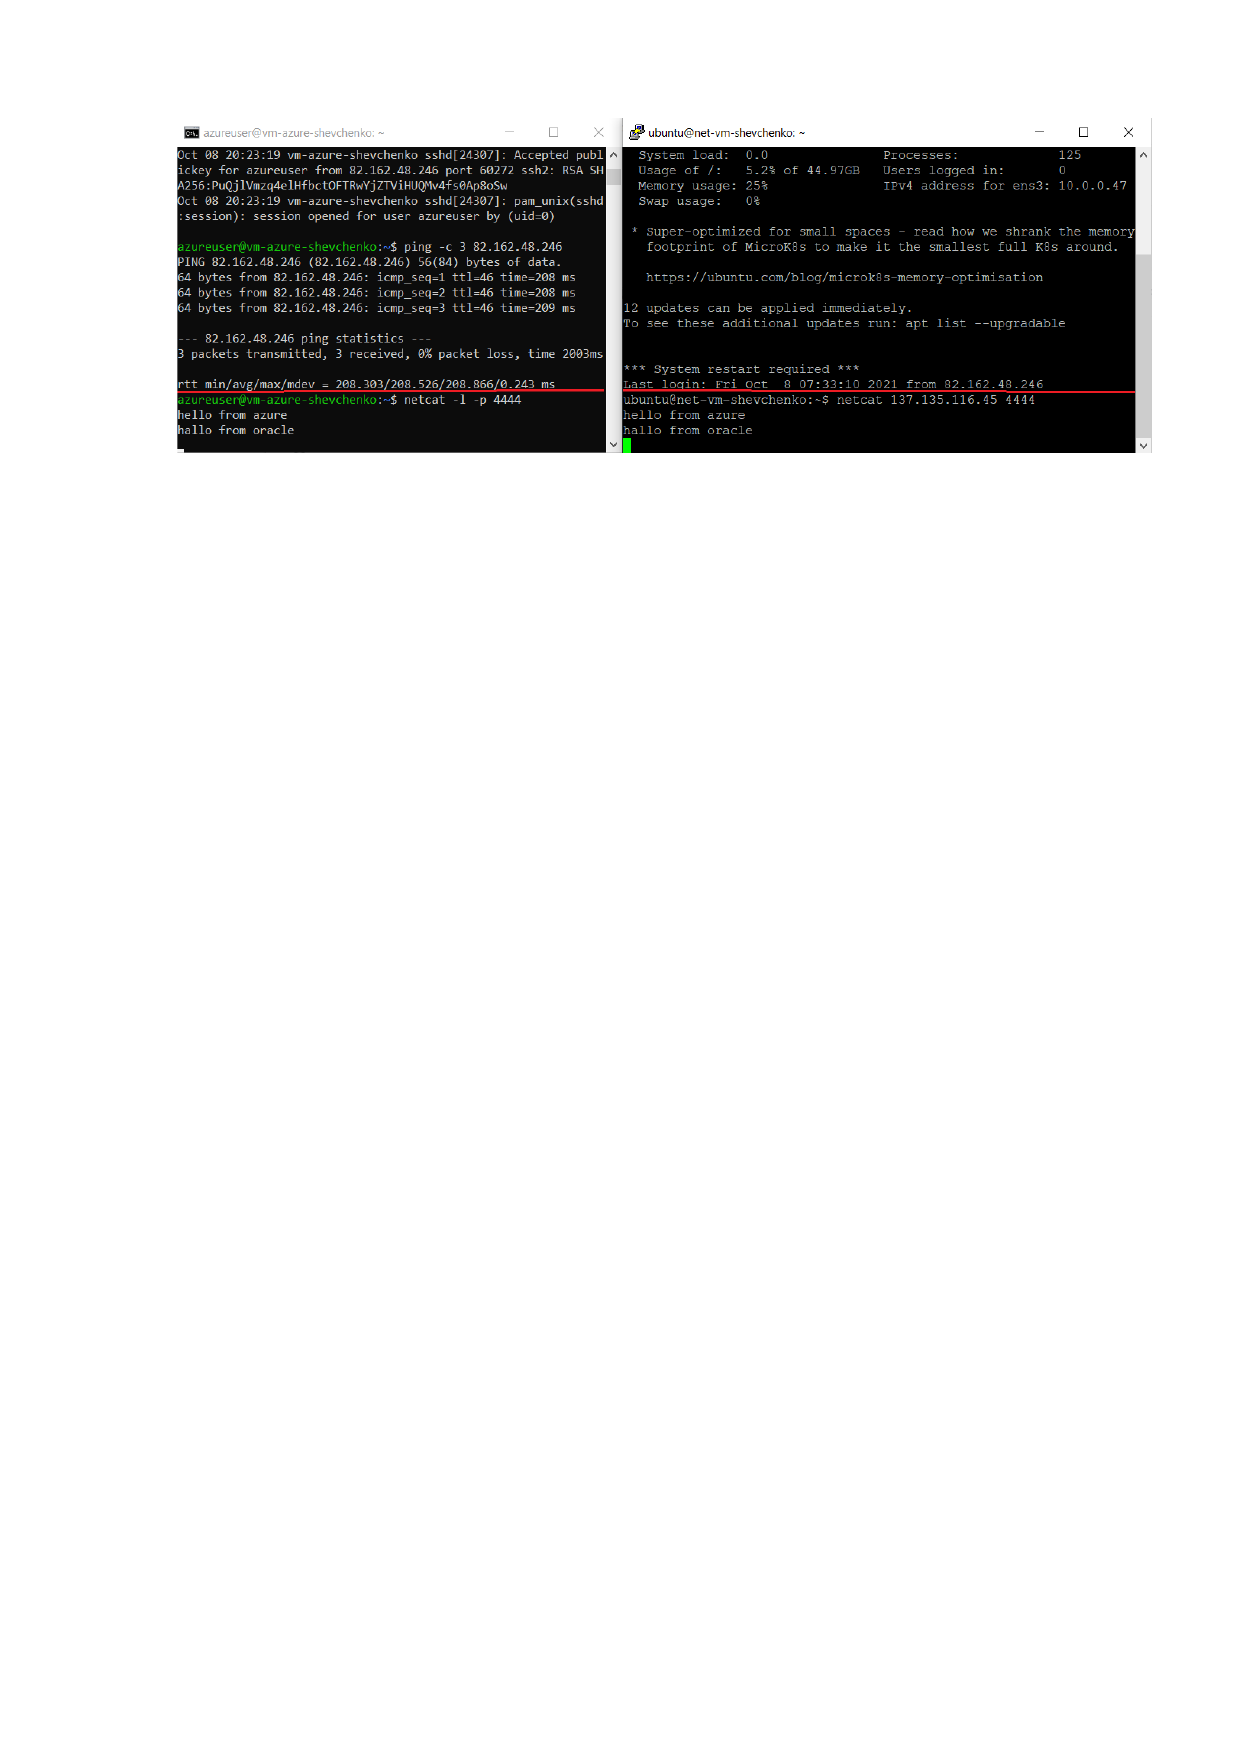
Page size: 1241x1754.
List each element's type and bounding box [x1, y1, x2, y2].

picture [177, 118, 1152, 453]
